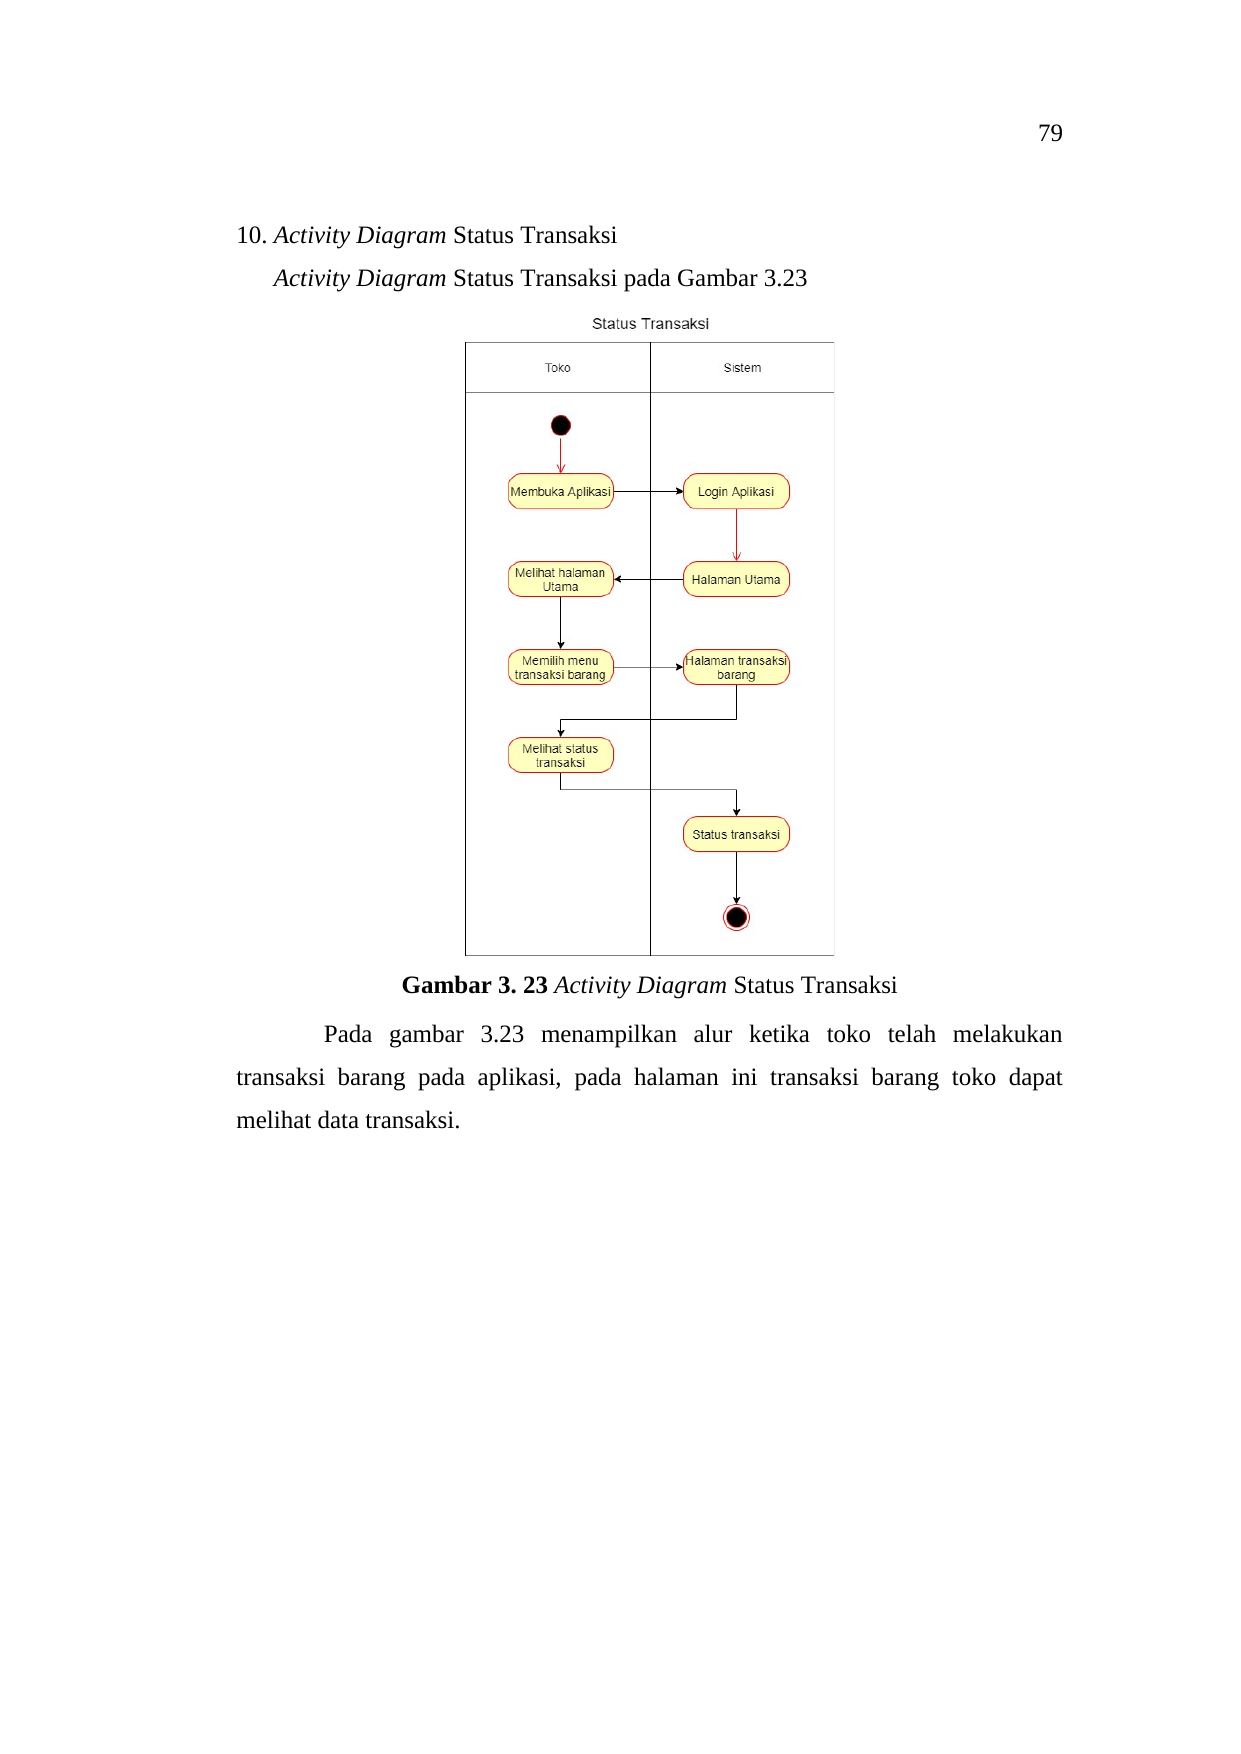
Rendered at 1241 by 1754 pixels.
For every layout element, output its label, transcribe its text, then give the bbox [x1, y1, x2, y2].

text Pada gambar 3.23 menampilkan alur ketika toko telah melakukan transaksi barang pada aplikasi, pada halaman ini transaksi barang toko dapat melihat data transaksi. [236, 1019, 1063, 1134]
text Gambar 3. 23 Activity Diagram Status Transaksi [236, 970, 1063, 998]
list Activity Diagram Status Transaksi [236, 220, 1063, 249]
text Activity Diagram Status Transaksi pada Gambar 3.23 [236, 263, 1063, 292]
picture [465, 306, 835, 956]
